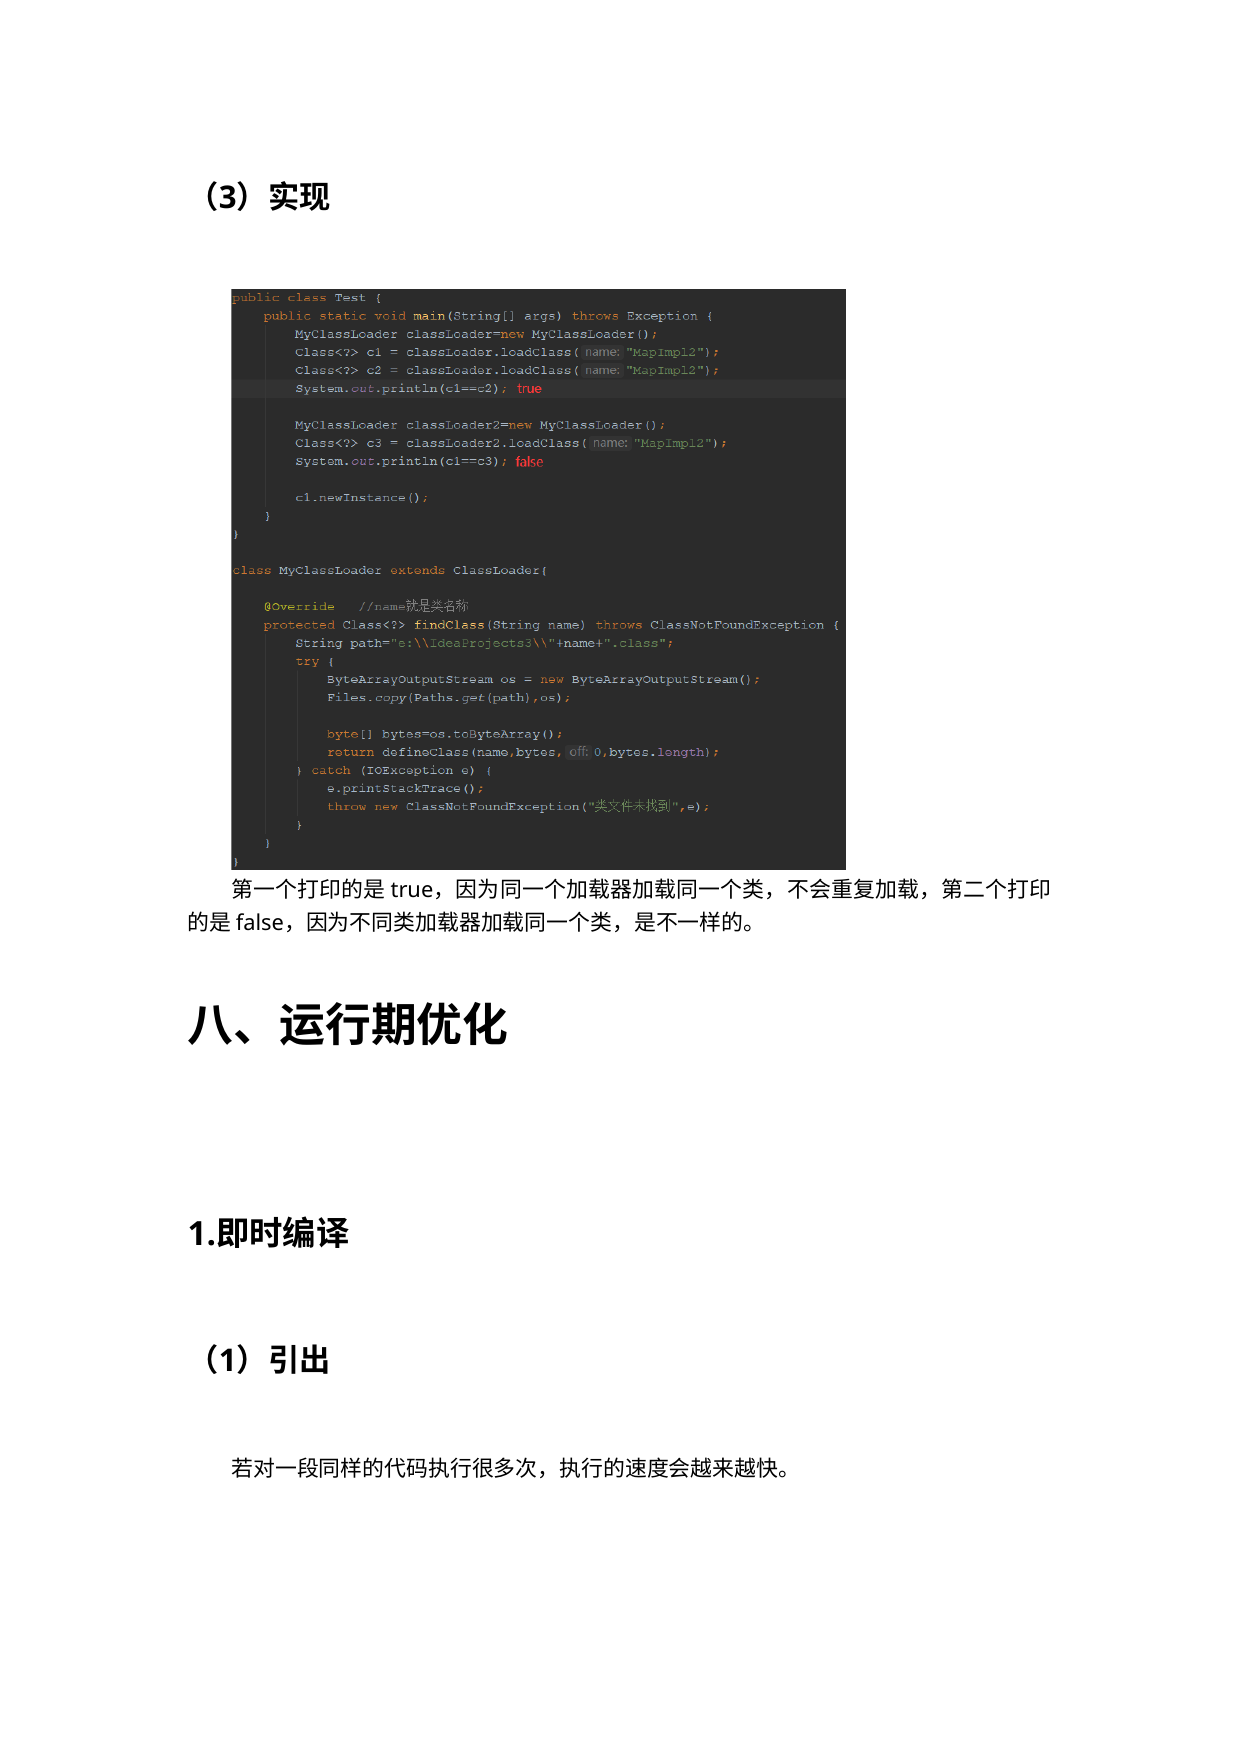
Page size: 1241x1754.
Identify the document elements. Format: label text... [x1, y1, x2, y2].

text 若对一段同样的代码执行很多次，执行的速度会越来越快。 [187, 1451, 1053, 1483]
text 第一个打印的是true，因为同一个加载器加载同一个类，不会重复加载，第二个打印的是false，因为不同类加载器加载同一个类，是不一样的。 [187, 872, 1053, 937]
subtitle 1.即时编译 [187, 1198, 1053, 1263]
subtitle 八、运行期优化 [187, 973, 1053, 1070]
subtitle （1）引出 [187, 1325, 1053, 1390]
picture [231, 289, 846, 870]
subtitle （3）实现 [187, 162, 1053, 227]
